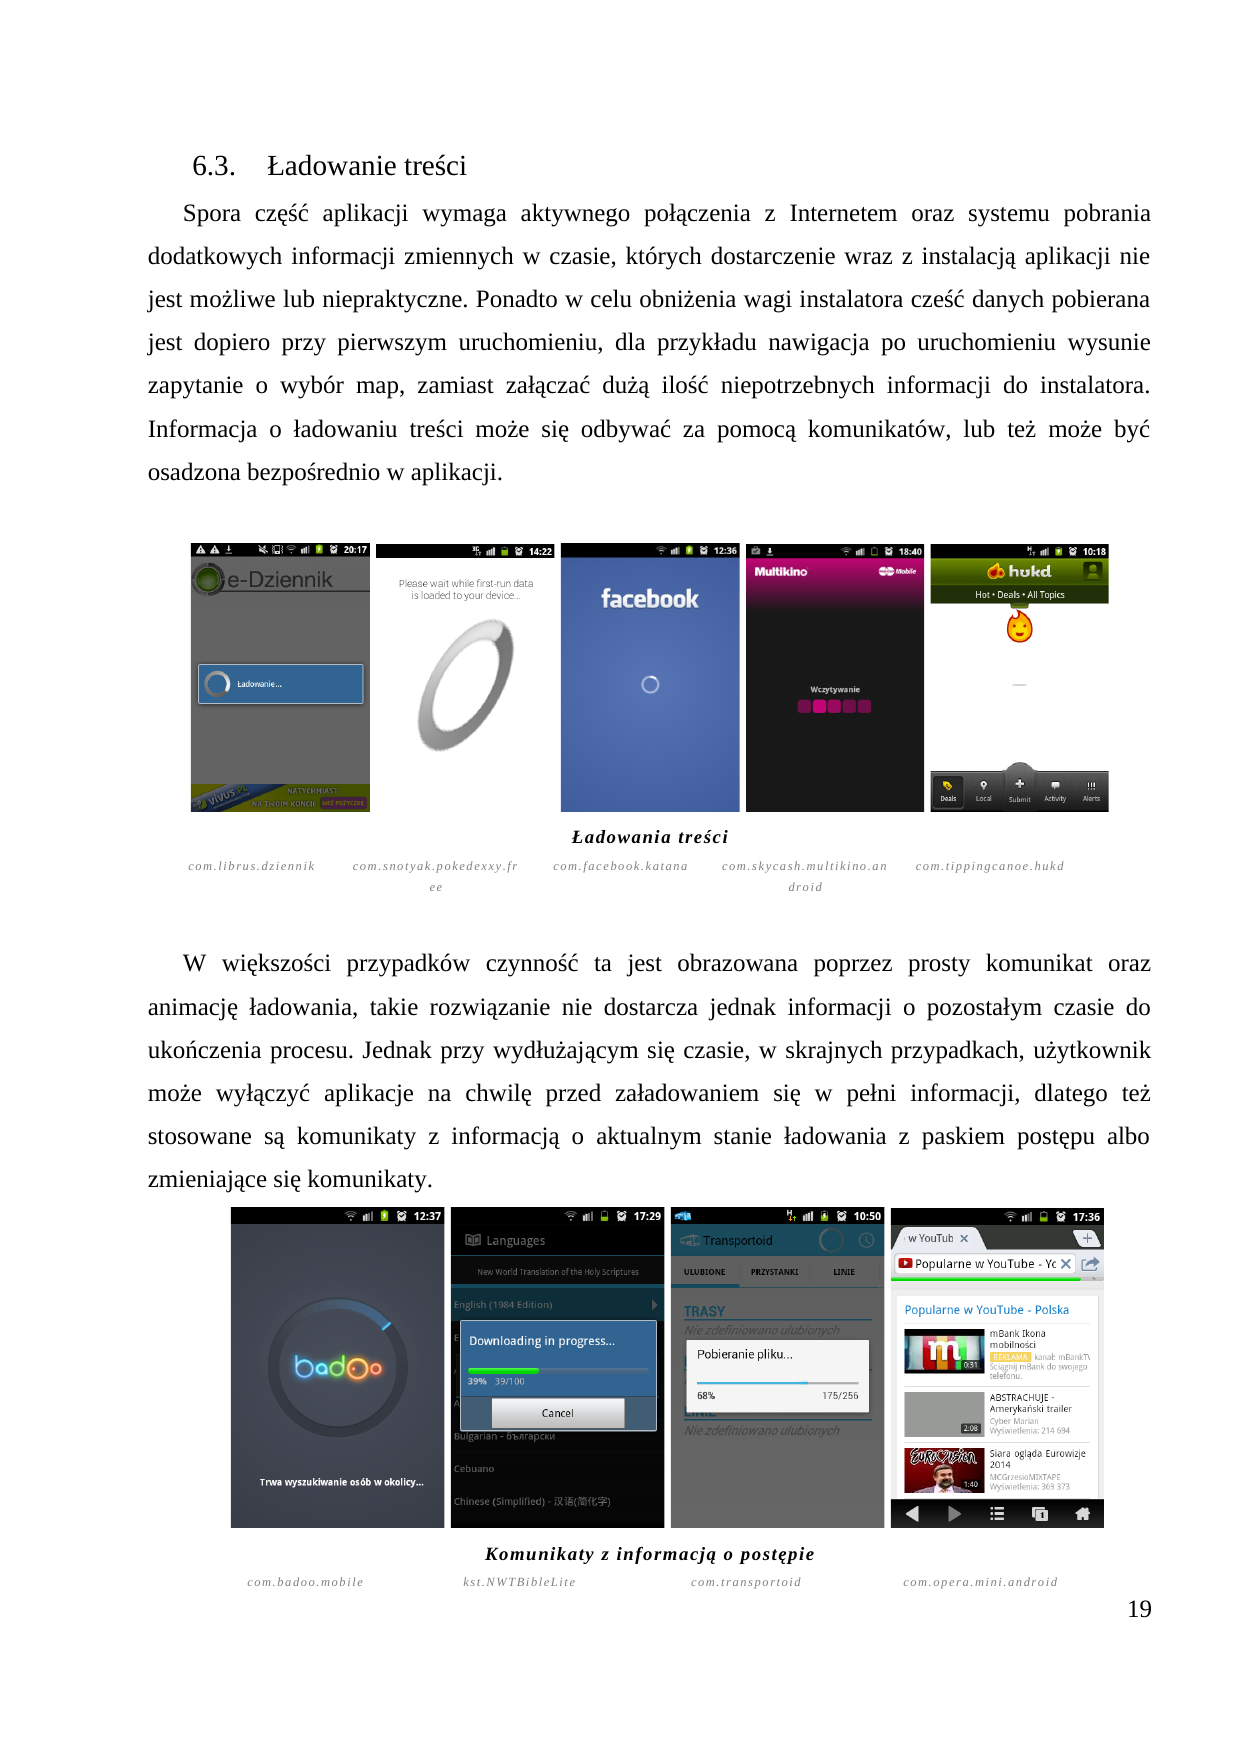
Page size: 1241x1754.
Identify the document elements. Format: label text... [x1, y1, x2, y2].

text W większości przypadków czynność ta jest obrazowana poprzez prosty komunikat oraz animację ładowania, takie rozwiązanie nie dostarcza jednak informacji o pozostałym czasie do ukończenia procesu. Jednak przy wydłużającym się czasie, w skrajnych przypadkach, użytkownik może wyłączyć aplikacje na chwilę przed załadowaniem się w pełni informacji, dlatego też stosowane są komunikaty z informacją o aktualnym stanie ładowania z paskiem postępu albo zmieniające się komunikaty. [148, 948, 1152, 1193]
subtitle Ładowania treści [148, 826, 1152, 848]
picture [376, 544, 555, 812]
picture [890, 1208, 1104, 1528]
table_header com.skycash.multikino.android [709, 859, 901, 905]
table_header com.snotyak.pokedexxy.free [340, 859, 532, 905]
table_header kst.NWTBibleLite [403, 1575, 635, 1589]
table_header com.librus.dziennik [163, 859, 339, 905]
picture [670, 1207, 885, 1528]
subtitle Ładowanie treści [192, 148, 1152, 181]
picture [560, 543, 740, 812]
table_header com.transportoid [635, 1575, 856, 1589]
table_header com.facebook.katana [532, 859, 709, 905]
picture [930, 544, 1109, 812]
text Spora część aplikacji wymaga aktywnego połączenia z Internetem oraz systemu pobrania dodatkowych informacji zmiennych w czasie, których dostarczenie wraz z instalacją aplikacji nie jest możliwe lub niepraktyczne. Ponadto w celu obniżenia wagi instalatora cześć danych pobierana jest dopiero przy pierwszym uruchomieniu, dla przykładu nawigacja po uruchomieniu wysunie zapytanie o wybór map, zamiast załączać dużą ilość niepotrzebnych informacji do instalatora. Informacja o ładowaniu treści może się odbywać za pomocą komunikatów, lub też może być osadzona bezpośrednio w aplikacji. [148, 198, 1152, 486]
subtitle Komunikaty z informacją o postępie [148, 1542, 1152, 1564]
picture [190, 543, 370, 812]
picture [230, 1207, 445, 1528]
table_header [856, 1575, 1104, 1589]
picture [746, 544, 925, 812]
table_header com.tippingcanoe.hukd [901, 859, 1078, 905]
picture [450, 1207, 665, 1528]
table_header com.badoo.mobile [207, 1575, 403, 1589]
